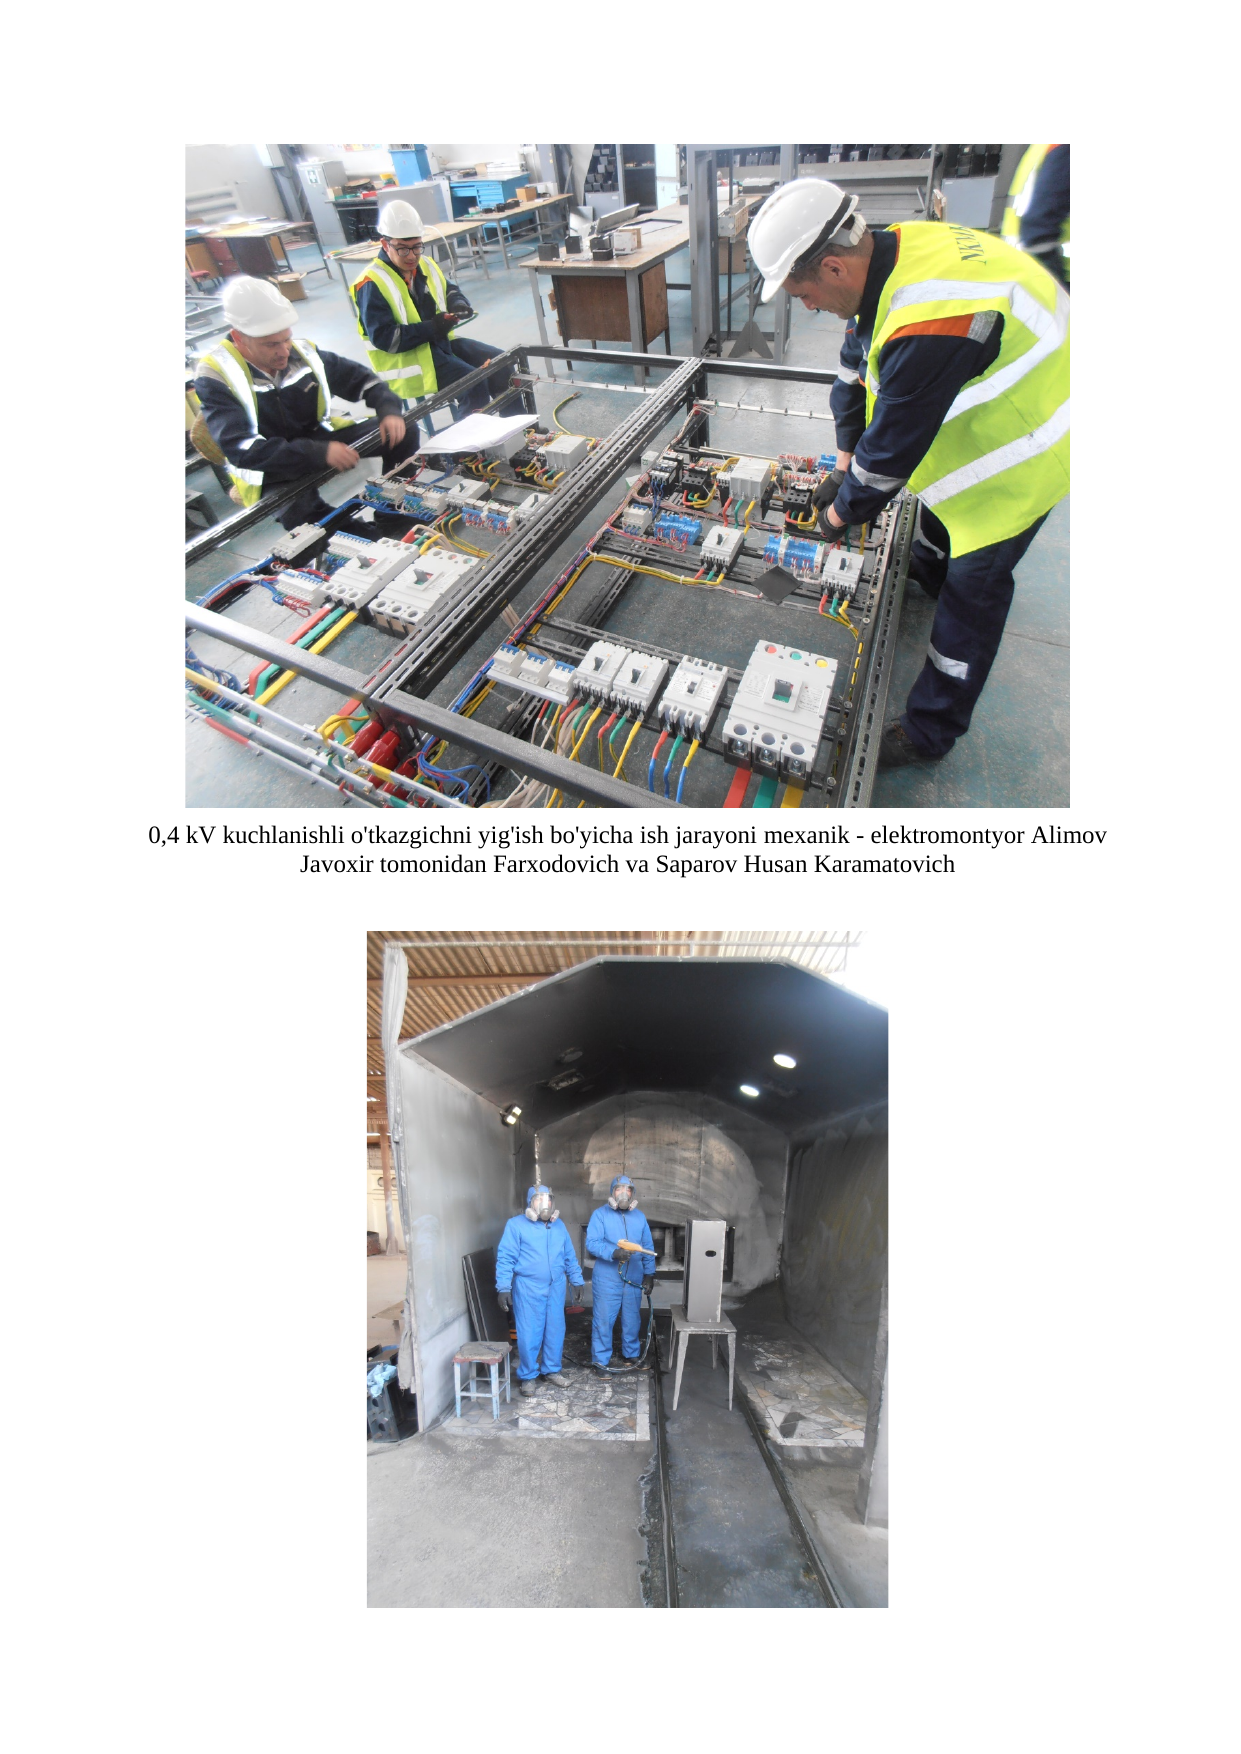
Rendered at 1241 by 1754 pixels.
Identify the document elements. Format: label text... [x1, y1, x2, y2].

text 0,4 kV kuchlanishli o'tkazgichni yig'ish bo'yicha ish jarayoni mexanik - elektromontyor Alimov Javoxir tomonidan Farxodovich va Saparov Husan Karamatovich [118, 820, 1137, 877]
picture [366, 931, 889, 1608]
picture [185, 144, 1070, 808]
